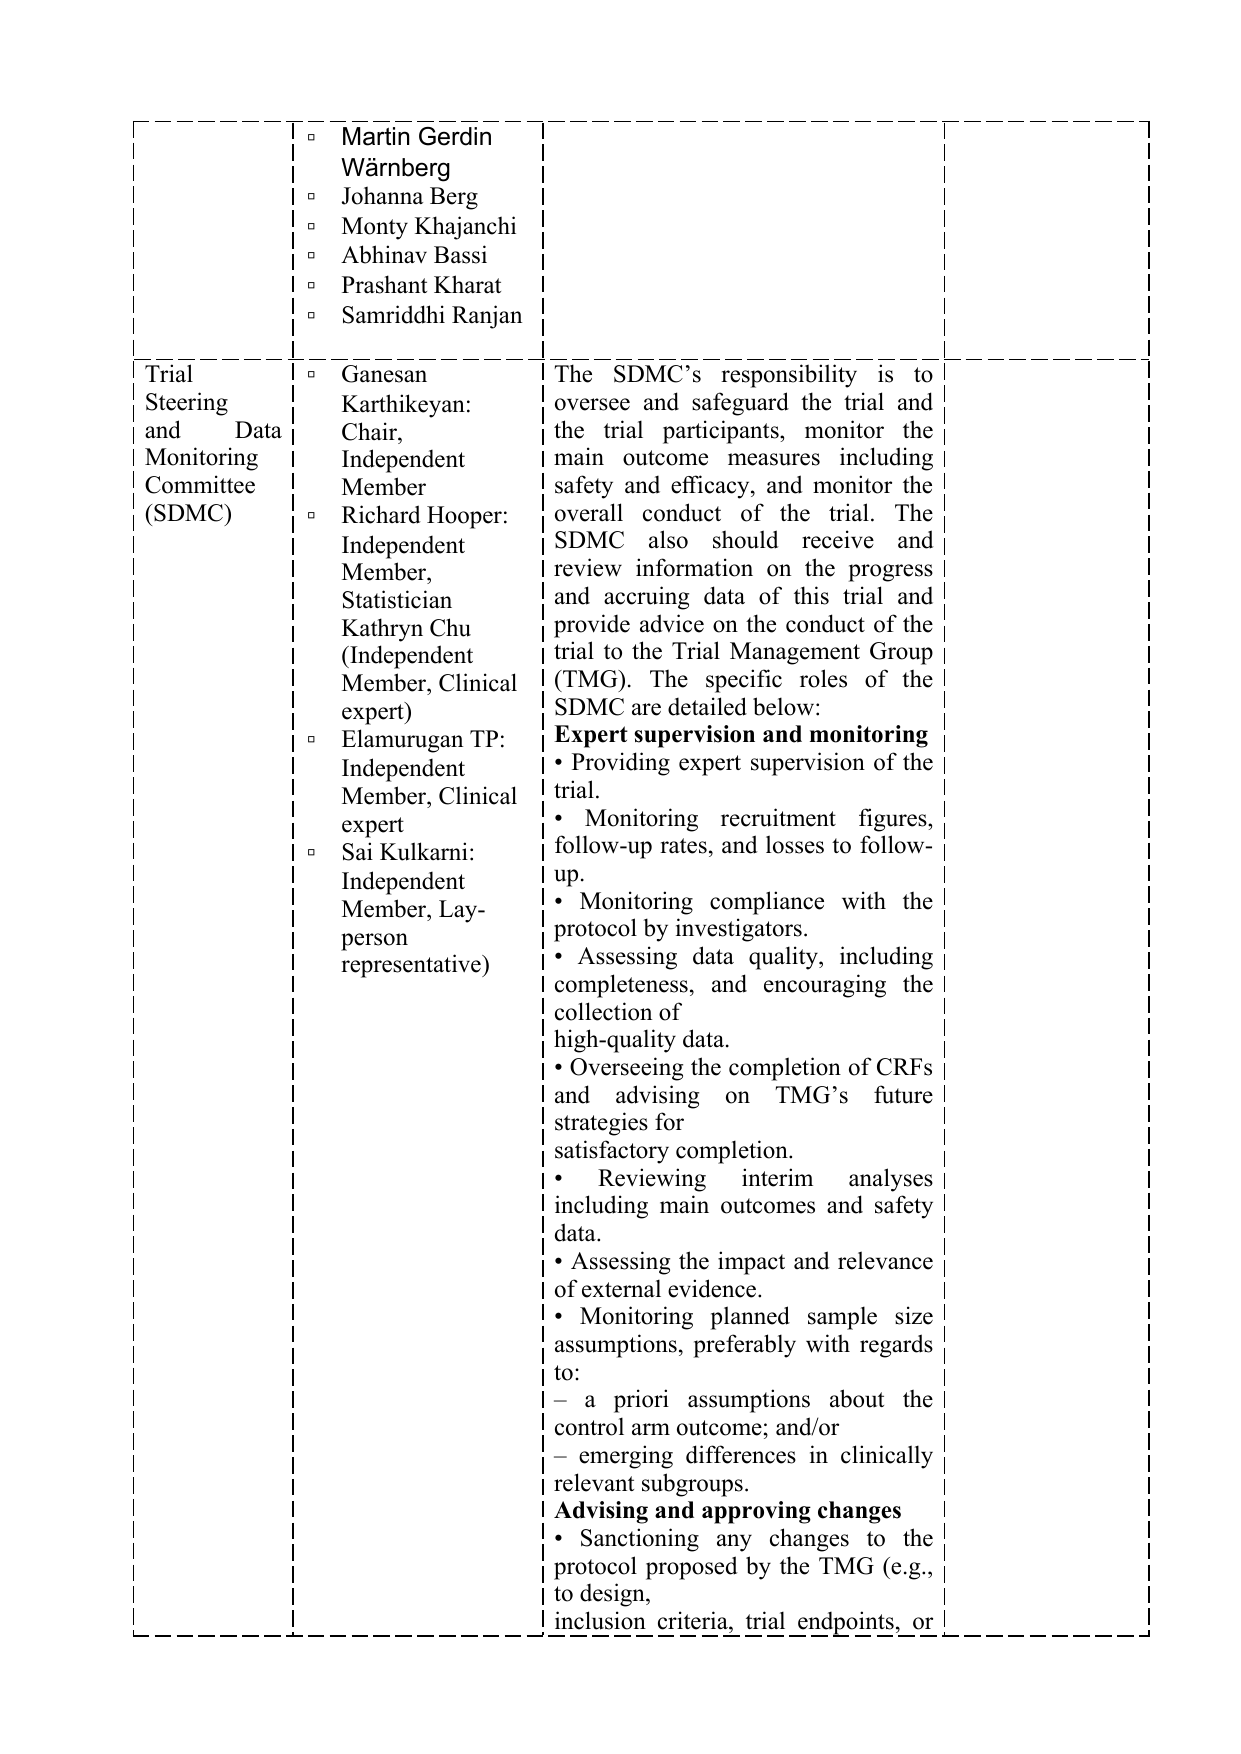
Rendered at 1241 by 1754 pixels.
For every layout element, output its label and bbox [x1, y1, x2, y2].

table_cell [134, 121, 293, 359]
table_cell [543, 359, 944, 1635]
table_cell [945, 121, 1149, 359]
table_cell [293, 121, 543, 359]
table_cell [543, 121, 944, 359]
table_cell [945, 359, 1149, 1635]
table_cell [293, 359, 543, 1635]
table_cell [134, 359, 293, 1635]
